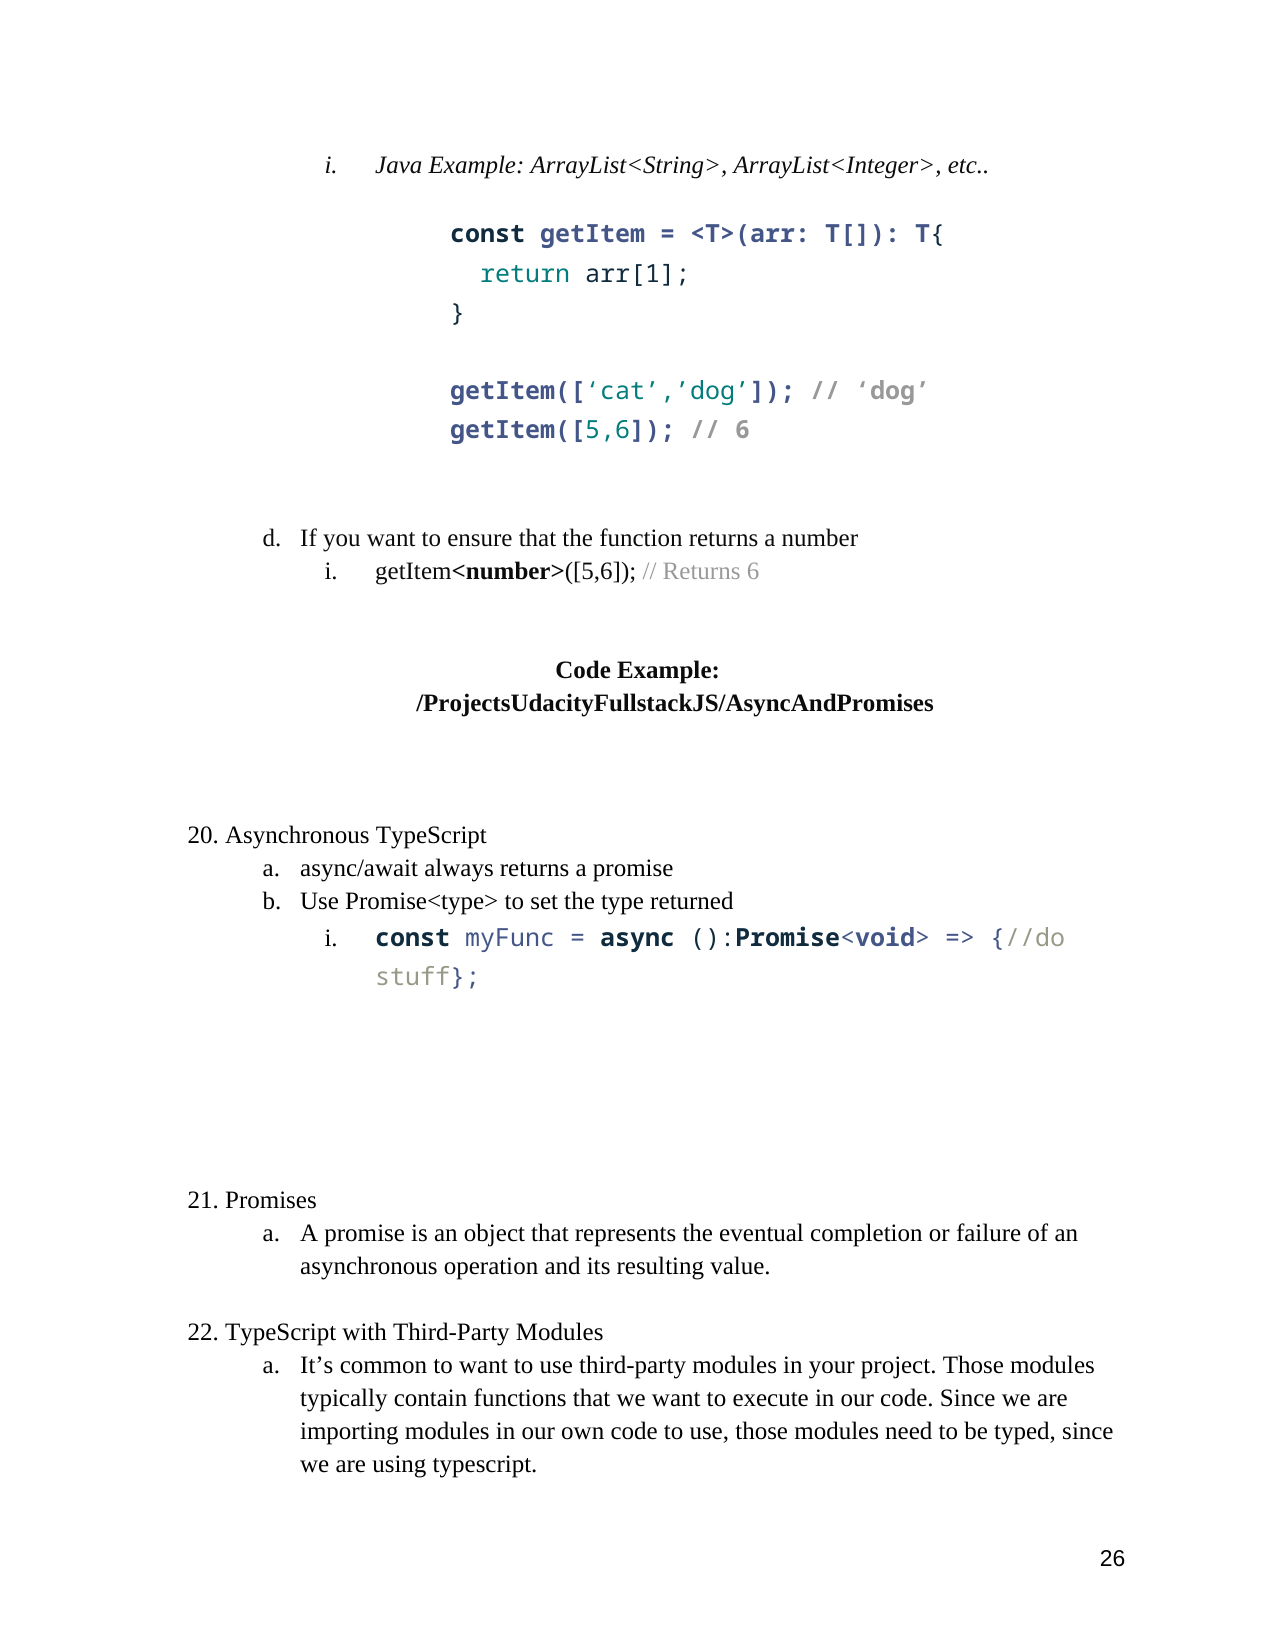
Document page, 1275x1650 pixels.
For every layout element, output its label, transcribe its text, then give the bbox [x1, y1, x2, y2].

list getItem<number>([5,6]); // Returns 6 [337, 556, 1125, 585]
list async/await always returns a promise [262, 853, 1125, 882]
text const getItem = <T>(arr: T[]): T{ [450, 216, 1125, 250]
list TypeScript with Third-Party Modules [187, 1317, 1125, 1346]
list const myFunc = async ():Promise<void> => {//do stuff}; [337, 919, 1125, 993]
list If you want to ensure that the function returns a number [262, 523, 1125, 552]
list Java Example: ArrayList<String>, ArrayList<Integer>, etc.. [337, 150, 1125, 179]
text getItem([5,6]); // 6 [450, 412, 1125, 446]
list A promise is an object that represents the eventual completion or failure of an asynchronous operation and its resulting value. [262, 1218, 1125, 1279]
text Code Example: [150, 655, 1125, 684]
text return arr[1]; [450, 255, 1125, 289]
text /ProjectsUdacityFullstackJS/AsyncAndPromises [150, 688, 1125, 717]
text } [450, 294, 1125, 328]
list Use Promise<type> to set the type returned [262, 886, 1125, 915]
list It’s common to want to use third-party modules in your project. Those modules typically contain functions that we want to execute in our code. Since we are importing modules in our own code to use, those modules need to be typed, since we are using typescript. [262, 1350, 1125, 1478]
text getItem([‘cat’,’dog’]); // ‘dog’ [450, 373, 1125, 407]
list Asynchronous TypeScript [187, 820, 1125, 849]
list Promises [187, 1185, 1125, 1213]
